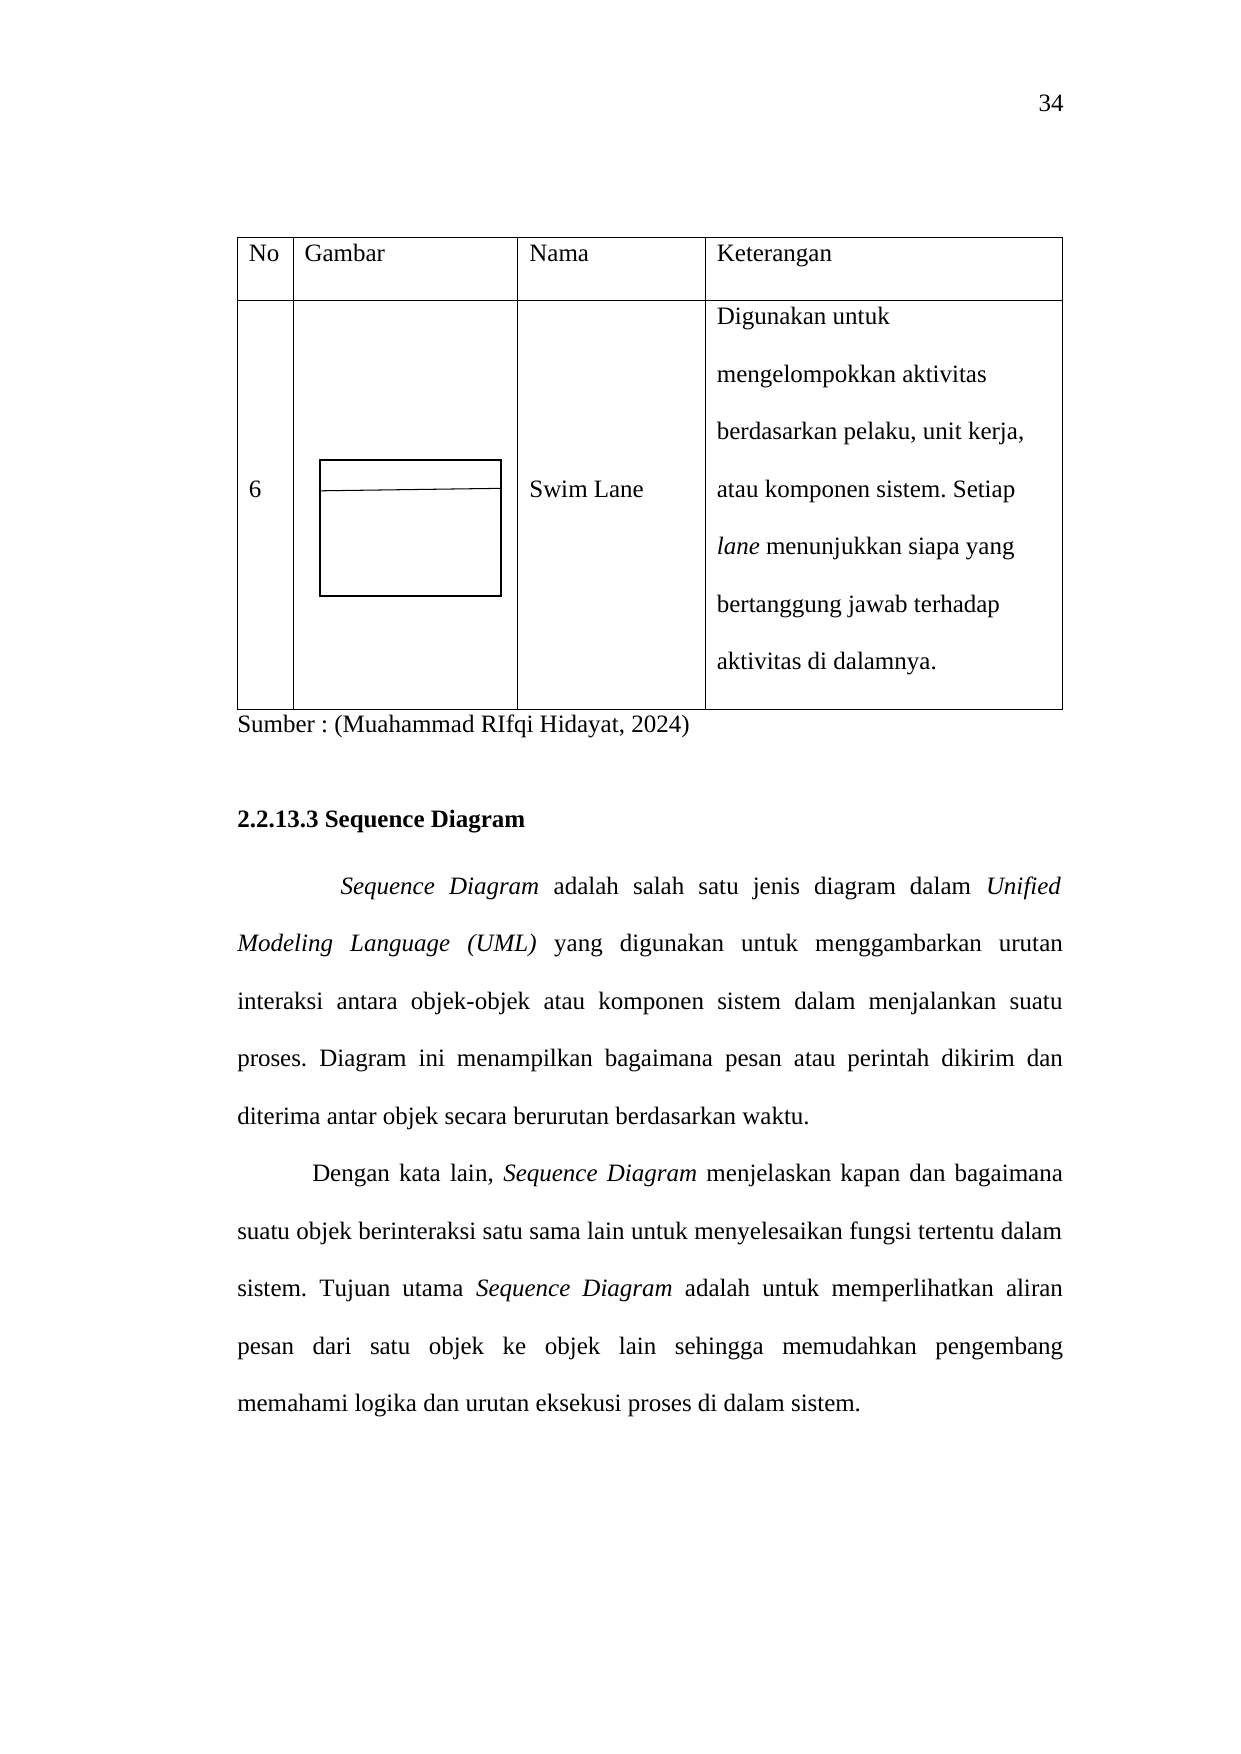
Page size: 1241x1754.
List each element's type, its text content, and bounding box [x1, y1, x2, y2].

subtitle 2.2.13.3 Sequence Diagram [237, 804, 1063, 833]
table_cell 6 [238, 301, 293, 708]
table_cell [294, 301, 517, 708]
text Dengan kata lain, Sequence Diagram menjelaskan kapan dan bagaimana suatu objek berinteraksi satu sama lain untuk menyelesaikan fungsi tertentu dalam sistem. Tujuan utama Sequence Diagram adalah untuk memperlihatkan aliran pesan dari satu objek ke objek lain sehingga memudahkan pengembang memahami logika dan urutan eksekusi proses di dalam sistem. [237, 1158, 1063, 1417]
text Sequence Diagram adalah salah satu jenis diagram dalam Unified Modeling Language (UML) yang digunakan untuk menggambarkan urutan interaksi antara objek-objek atau komponen sistem dalam menjalankan suatu proses. Diagram ini menampilkan bagaimana pesan atau perintah dikirim dan diterima antar objek secara berurutan berdasarkan waktu. [237, 871, 1063, 1129]
table_header Gambar [294, 238, 517, 300]
table_cell Swim Lane [518, 301, 705, 708]
table_header No [238, 238, 293, 300]
text Sumber : [237, 710, 1063, 738]
table_header Nama [518, 238, 705, 300]
table_cell Digunakan untuk mengelompokkan aktivitas berdasarkan pelaku, unit kerja, atau komponen sistem. Setiap lane menunjukkan siapa yang bertanggung jawab terhadap aktivitas di dalamnya. [706, 301, 1062, 708]
table_header Keterangan [706, 238, 1062, 300]
